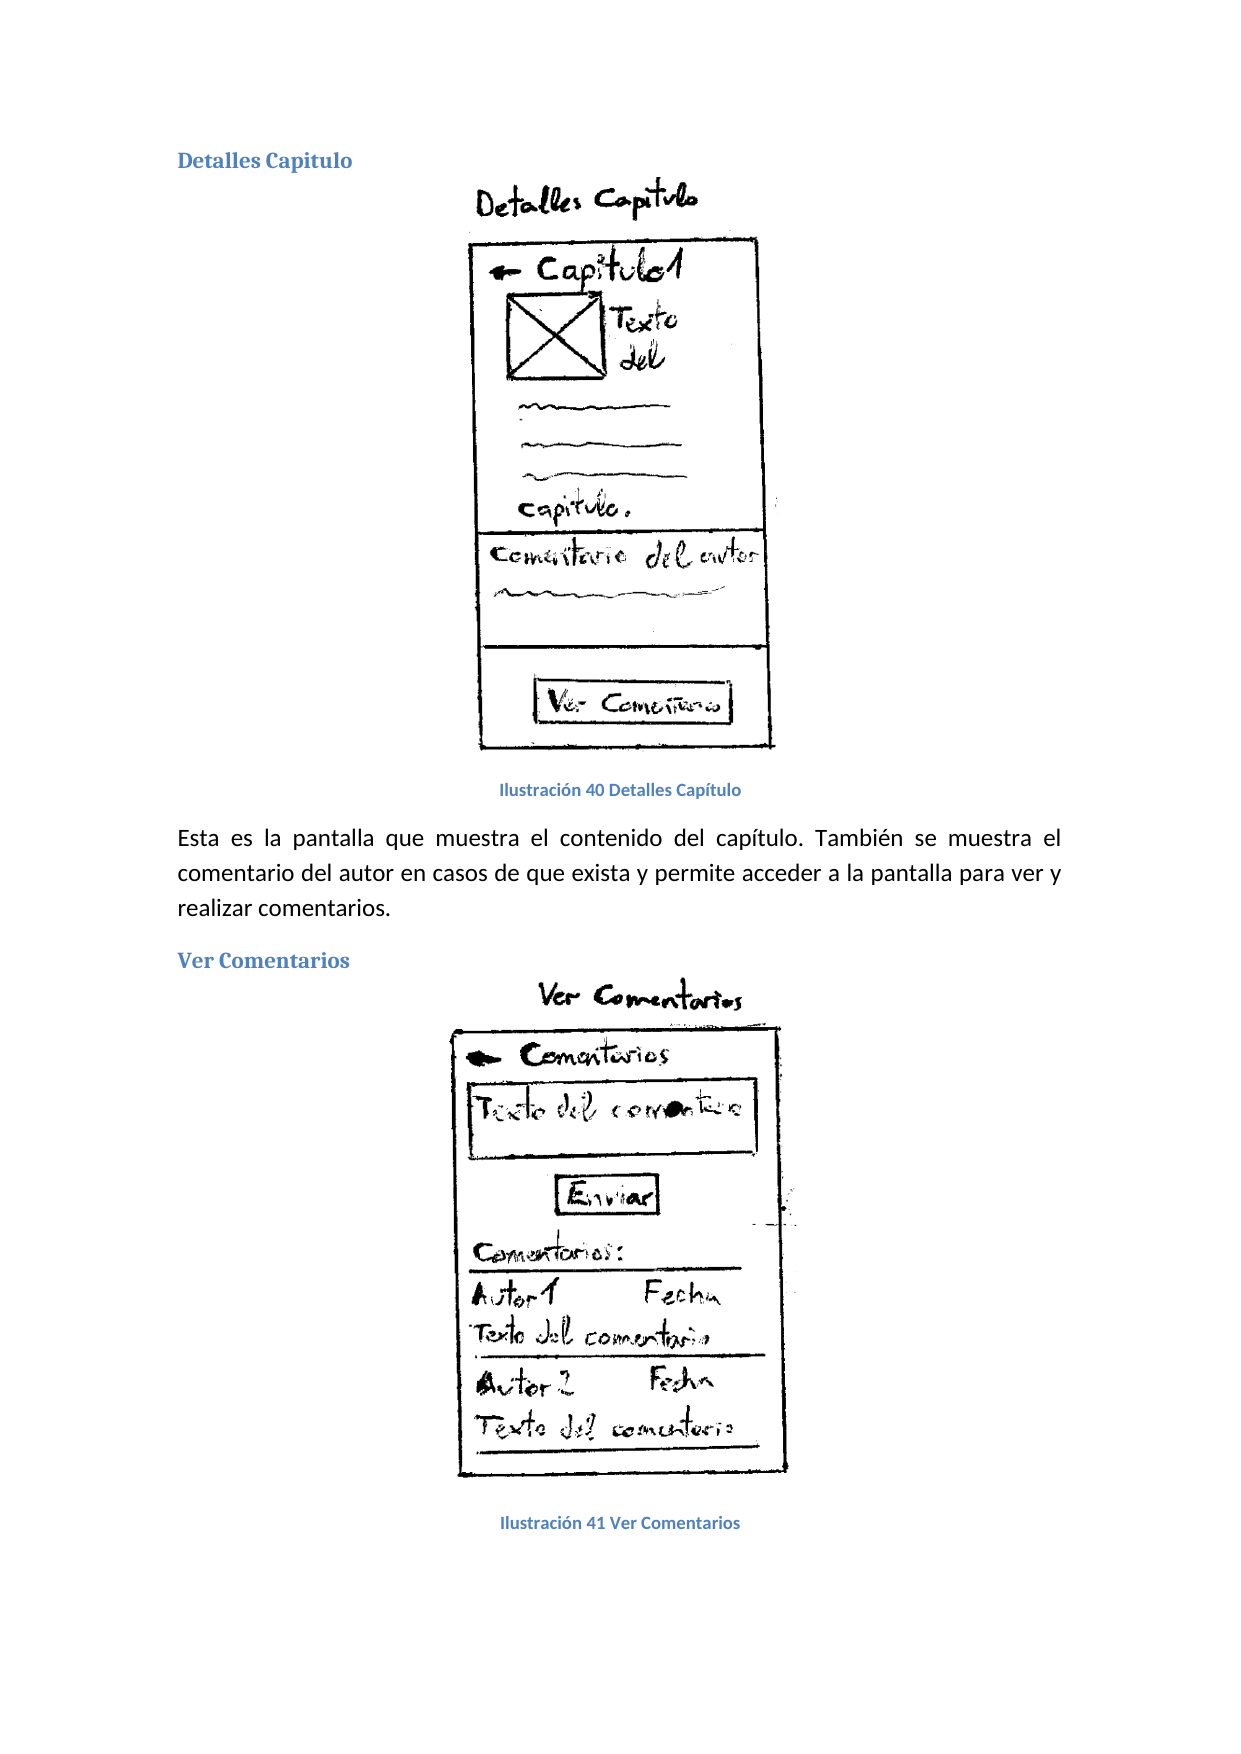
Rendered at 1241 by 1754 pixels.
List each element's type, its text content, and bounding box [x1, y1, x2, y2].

subtitle Detalles Capitulo [177, 148, 1063, 174]
text Esta es la pantalla que muestra el contenido del capítulo. También se muestra el comentario del autor en casos de que exista y permite acceder a la pantalla para ver y realizar comentarios. [177, 822, 1063, 922]
text Ilustración 41 Ver Comentarios [177, 1511, 1063, 1534]
text Ilustración 40 Detalles Capítulo [177, 778, 1063, 801]
subtitle Ver Comentarios [177, 948, 1063, 974]
